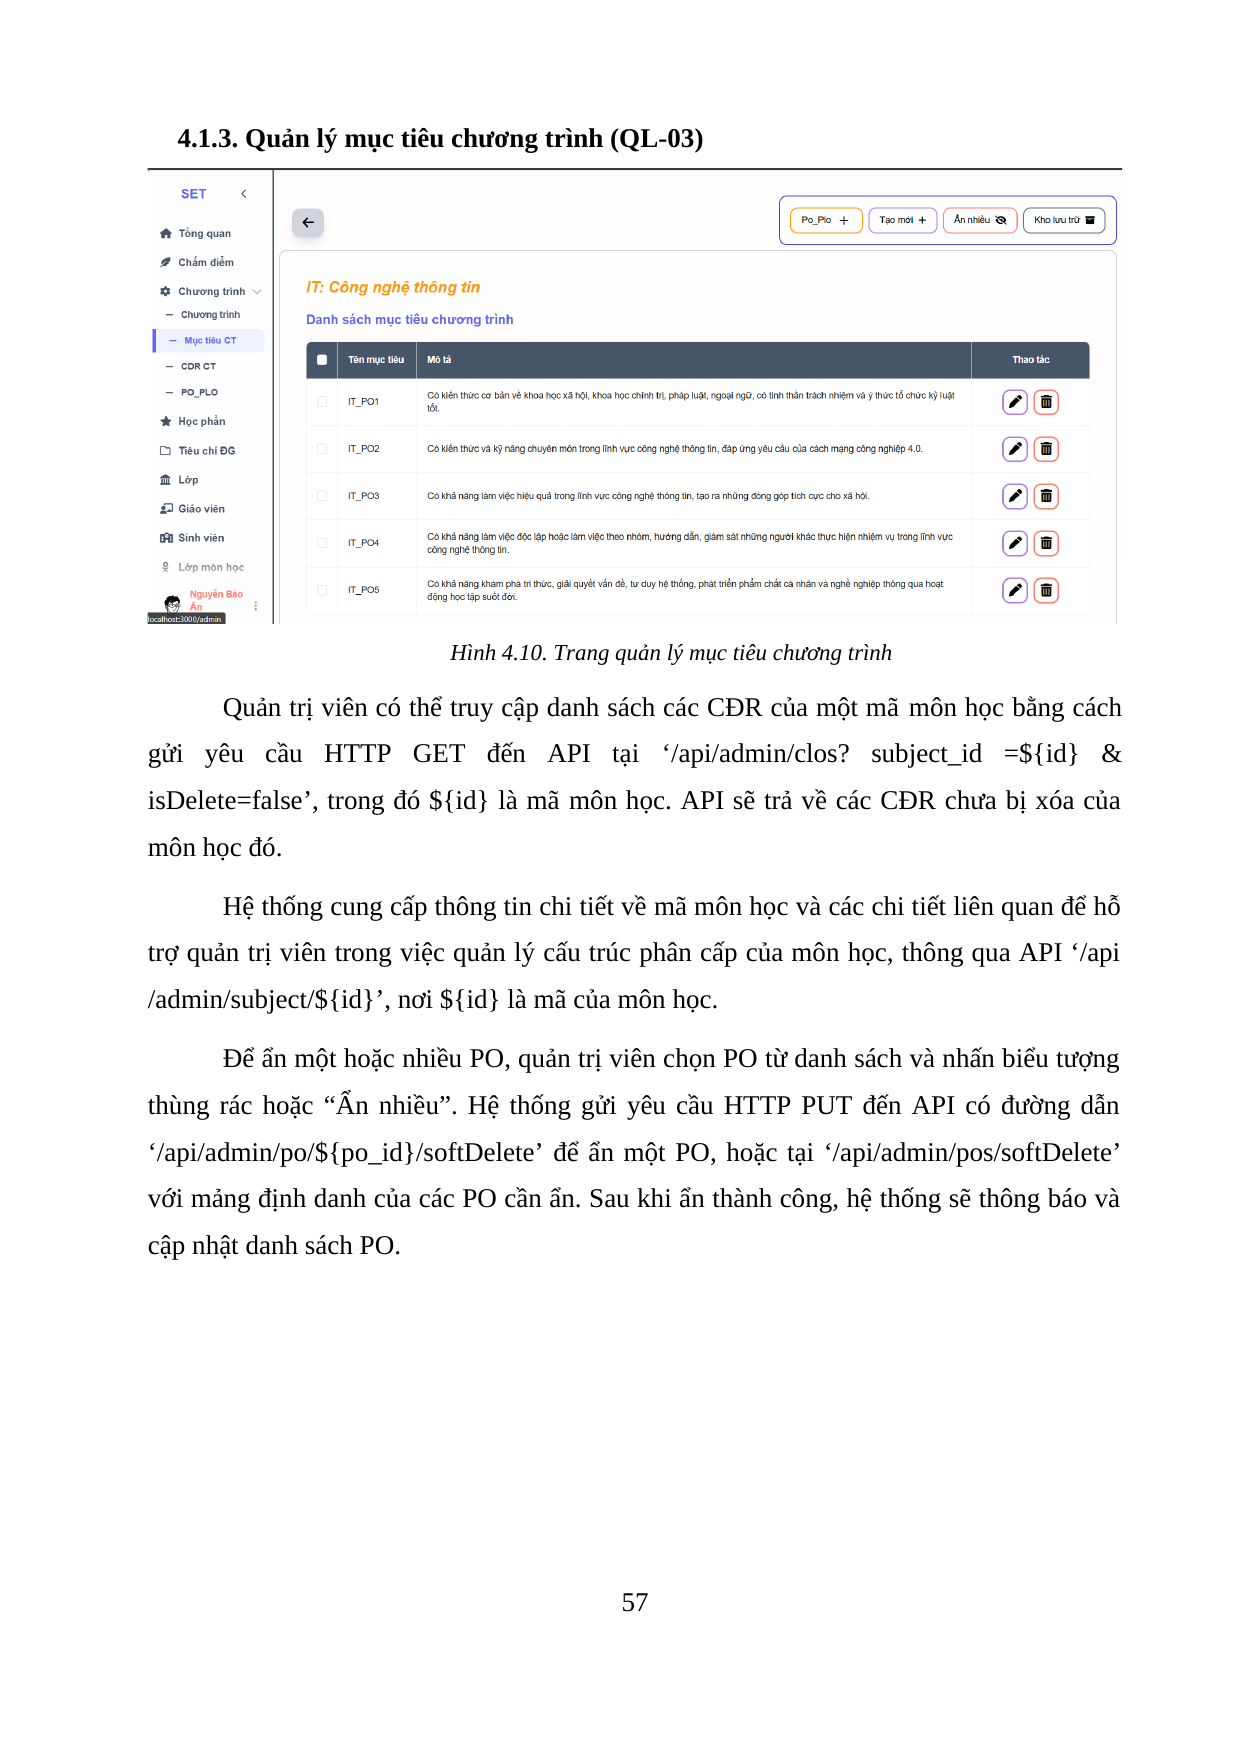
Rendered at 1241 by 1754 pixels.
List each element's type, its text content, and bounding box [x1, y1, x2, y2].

subtitle Quản lý mục tiêu chương trình (QL-03) [177, 122, 1122, 153]
text Hình 4.10. Trang quản lý mục tiêu chương trình [148, 639, 1122, 665]
text Hệ thống cung cấp thông tin chi tiết về mã môn học và các chi tiết liên quan để hỗ trợ quản trị viên trong việc quản lý cấu trúc phân cấp của môn học, thông qua API ‘/api /admin/subject/${id}’, nơi ${id} là mã của môn học. [148, 890, 1122, 1014]
picture [147, 168, 1123, 624]
text Quản trị viên có thể truy cập danh sách các CĐR của một mã môn học bằng cách gửi yêu cầu HTTP GET đến API tại ‘/api/admin/clos? subject_id =${id} & isDelete=false’, trong đó ${id} là mã môn học. API sẽ trả về các CĐR chưa bị xóa của môn học đó. [148, 691, 1122, 862]
text Để ẩn một hoặc nhiều PO, quản trị viên chọn PO từ danh sách và nhấn biểu tượng thùng rác hoặc “Ẩn nhiều”. Hệ thống gửi yêu cầu HTTP PUT đến API có đường dẫn ‘/api/admin/po/${po_id}/softDelete’ để ẩn một PO, hoặc tại ‘/api/admin/pos/softDelete’ với mảng định danh của các PO cần ẩn. Sau khi ẩn thành công, hệ thống sẽ thông báo và cập nhật danh sách PO. [148, 1042, 1122, 1260]
